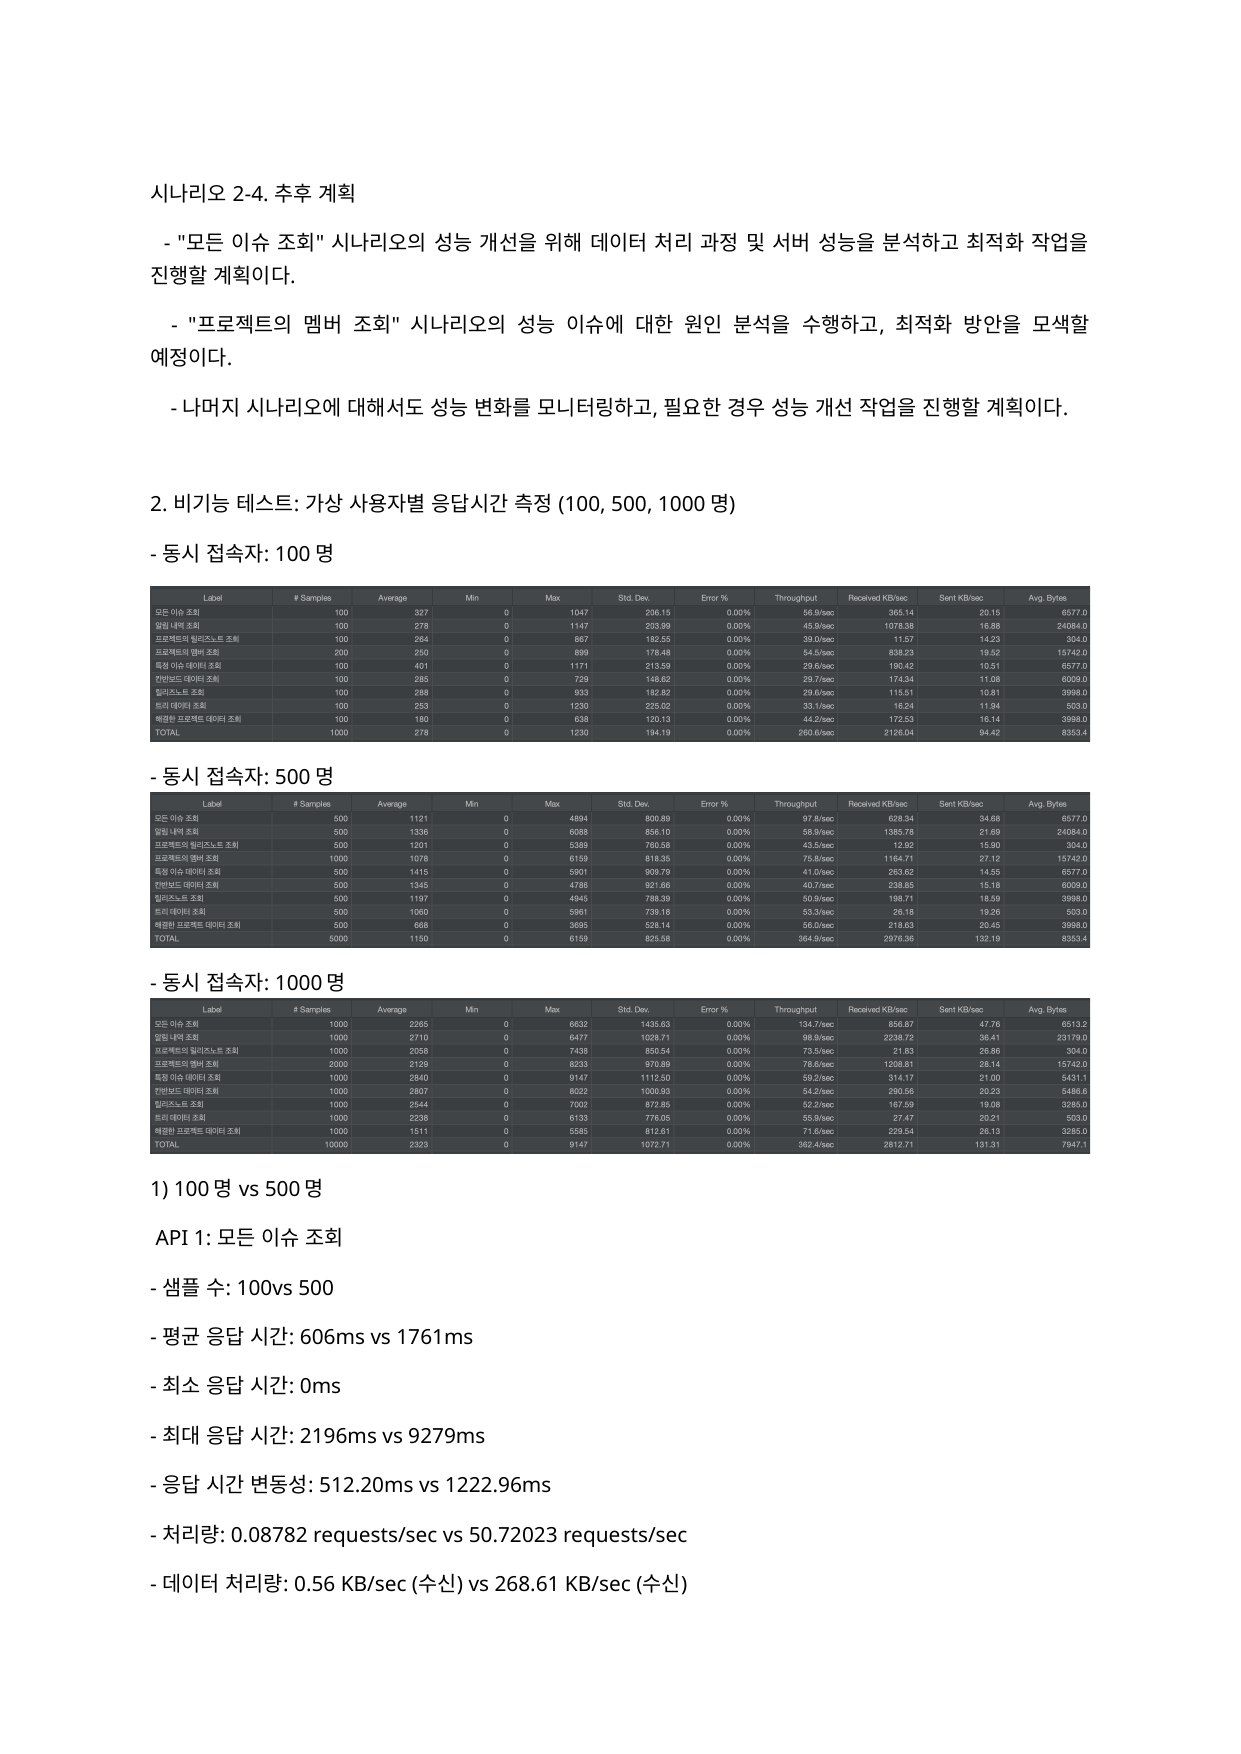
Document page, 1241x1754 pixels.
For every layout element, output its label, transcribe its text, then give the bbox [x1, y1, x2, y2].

text - 응답 시간 변동성: 512.20ms vs 1222.96ms [150, 1468, 1090, 1499]
picture [150, 998, 1091, 1154]
picture [150, 586, 1091, 742]
text - 동시 접속자: 500명 [150, 760, 1090, 792]
text - 동시 접속자: 1000명 [150, 966, 1090, 998]
picture [150, 792, 1091, 948]
text - 동시 접속자: 100명 [150, 537, 1090, 567]
text 1) 100명 vs 500명 [150, 1172, 1090, 1203]
text - 샘플 수: 100vs 500 [150, 1271, 1090, 1301]
text - 평균 응답 시간: 606ms vs 1761ms [150, 1320, 1090, 1351]
text - 나머지 시나리오에 대해서도 성능 변화를 모니터링하고, 필요한 경우 성능 개선 작업을 진행할 계획이다. [150, 391, 1090, 421]
text API 1: 모든 이슈 조회 [150, 1222, 1090, 1252]
text - "프로젝트의 멤버 조회" 시나리오의 성능 이슈에 대한 원인 분석을 수행하고, 최적화 방안을 모색할 예정이다. [150, 309, 1090, 372]
text 2. 비기능 테스트: 가상 사용자별 응답시간 측정 (100, 500, 1000명) [150, 487, 1090, 518]
text - 최소 응답 시간: 0ms [150, 1370, 1090, 1400]
text 시나리오 2-4. 추후 계획 [150, 177, 1090, 207]
text - 데이터 처리량: 0.56 KB/sec (수신) vs 268.61 KB/sec (수신) [150, 1567, 1090, 1598]
text - 최대 응답 시간: 2196ms vs 9279ms [150, 1419, 1090, 1449]
text - "모든 이슈 조회" 시나리오의 성능 개선을 위해 데이터 처리 과정 및 서버 성능을 분석하고 최적화 작업을 진행할 계획이다. [150, 227, 1090, 289]
text - 처리량: 0.08782 requests/sec vs 50.72023 requests/sec [150, 1518, 1090, 1548]
